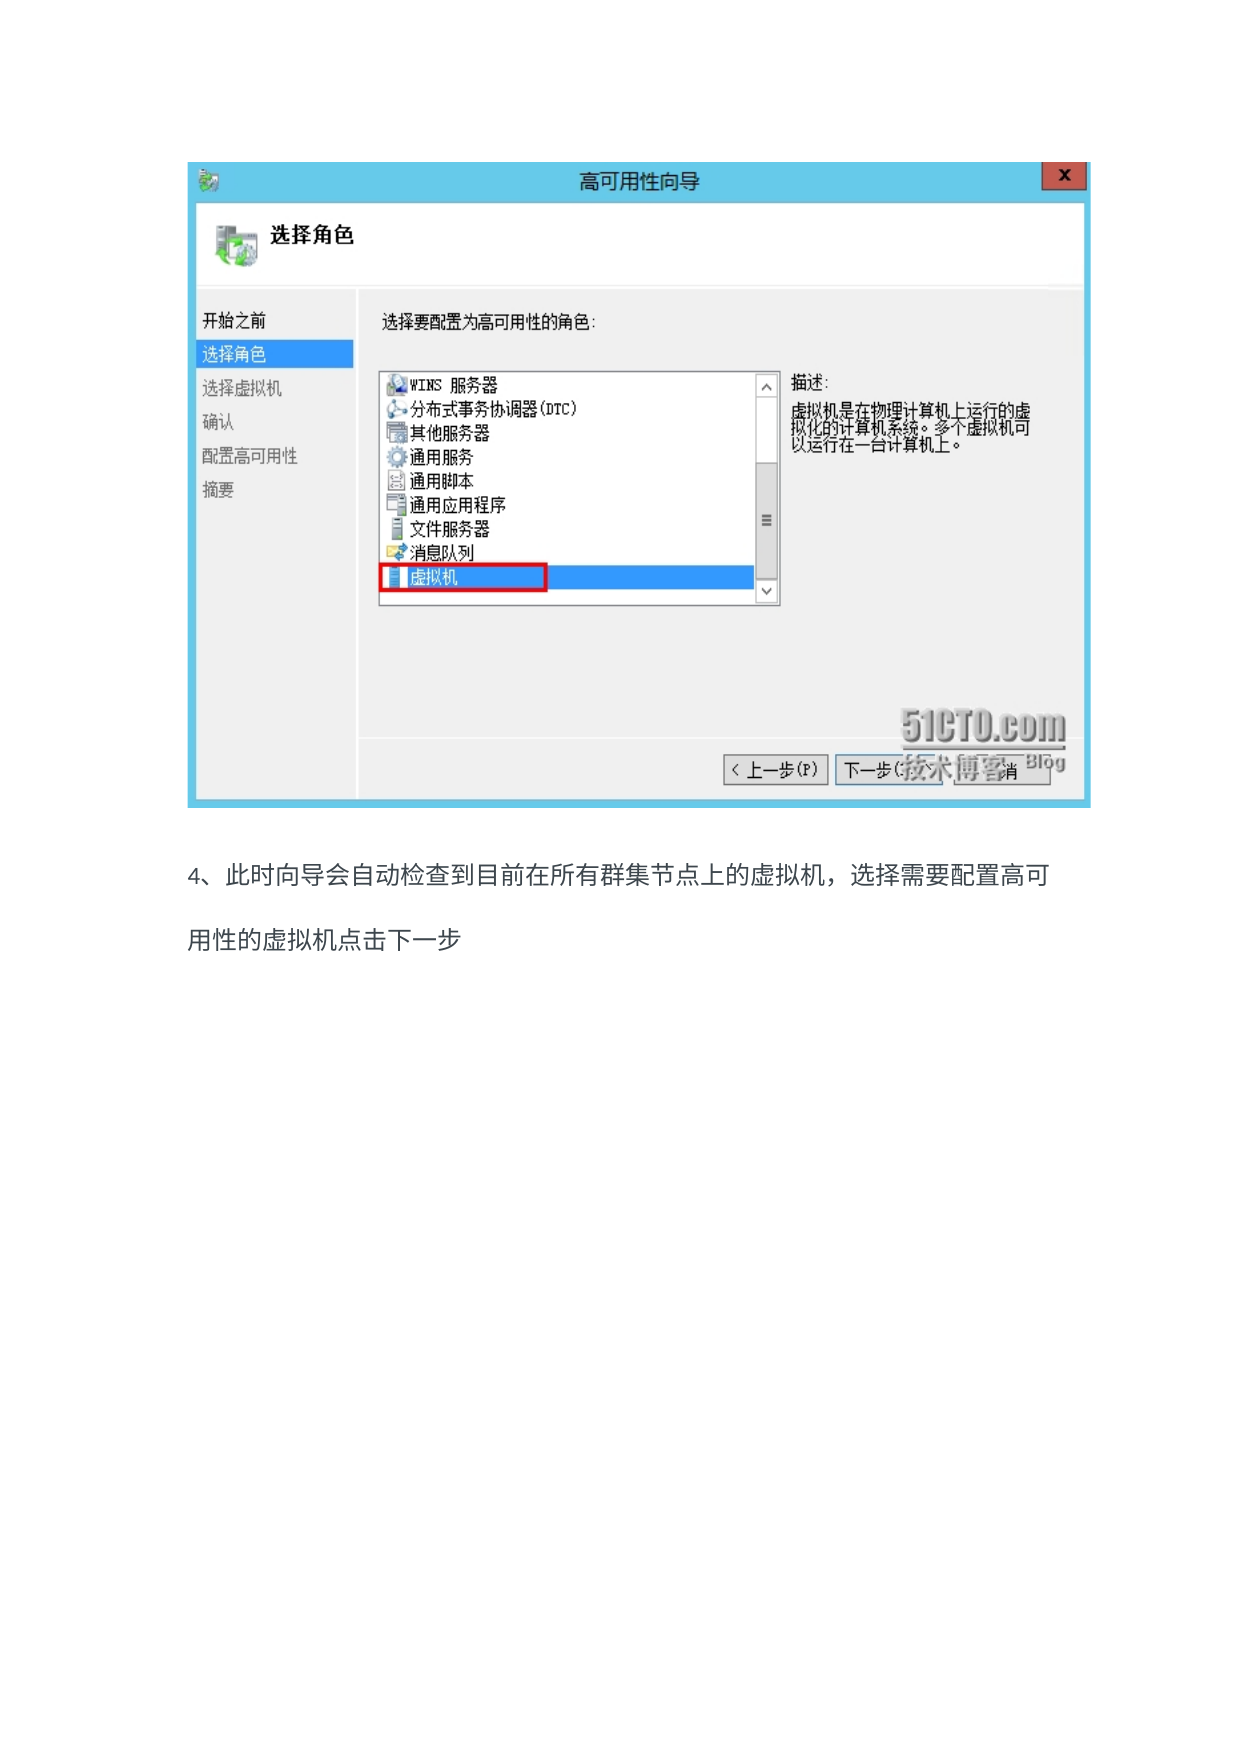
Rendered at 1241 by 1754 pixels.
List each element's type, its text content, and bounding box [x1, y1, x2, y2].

picture [187, 162, 1091, 808]
text 4、此时向导会自动检查到目前在所有群集节点上的虚拟机，选择需要配置高可用性的虚拟机点击下一步 [187, 841, 1053, 971]
